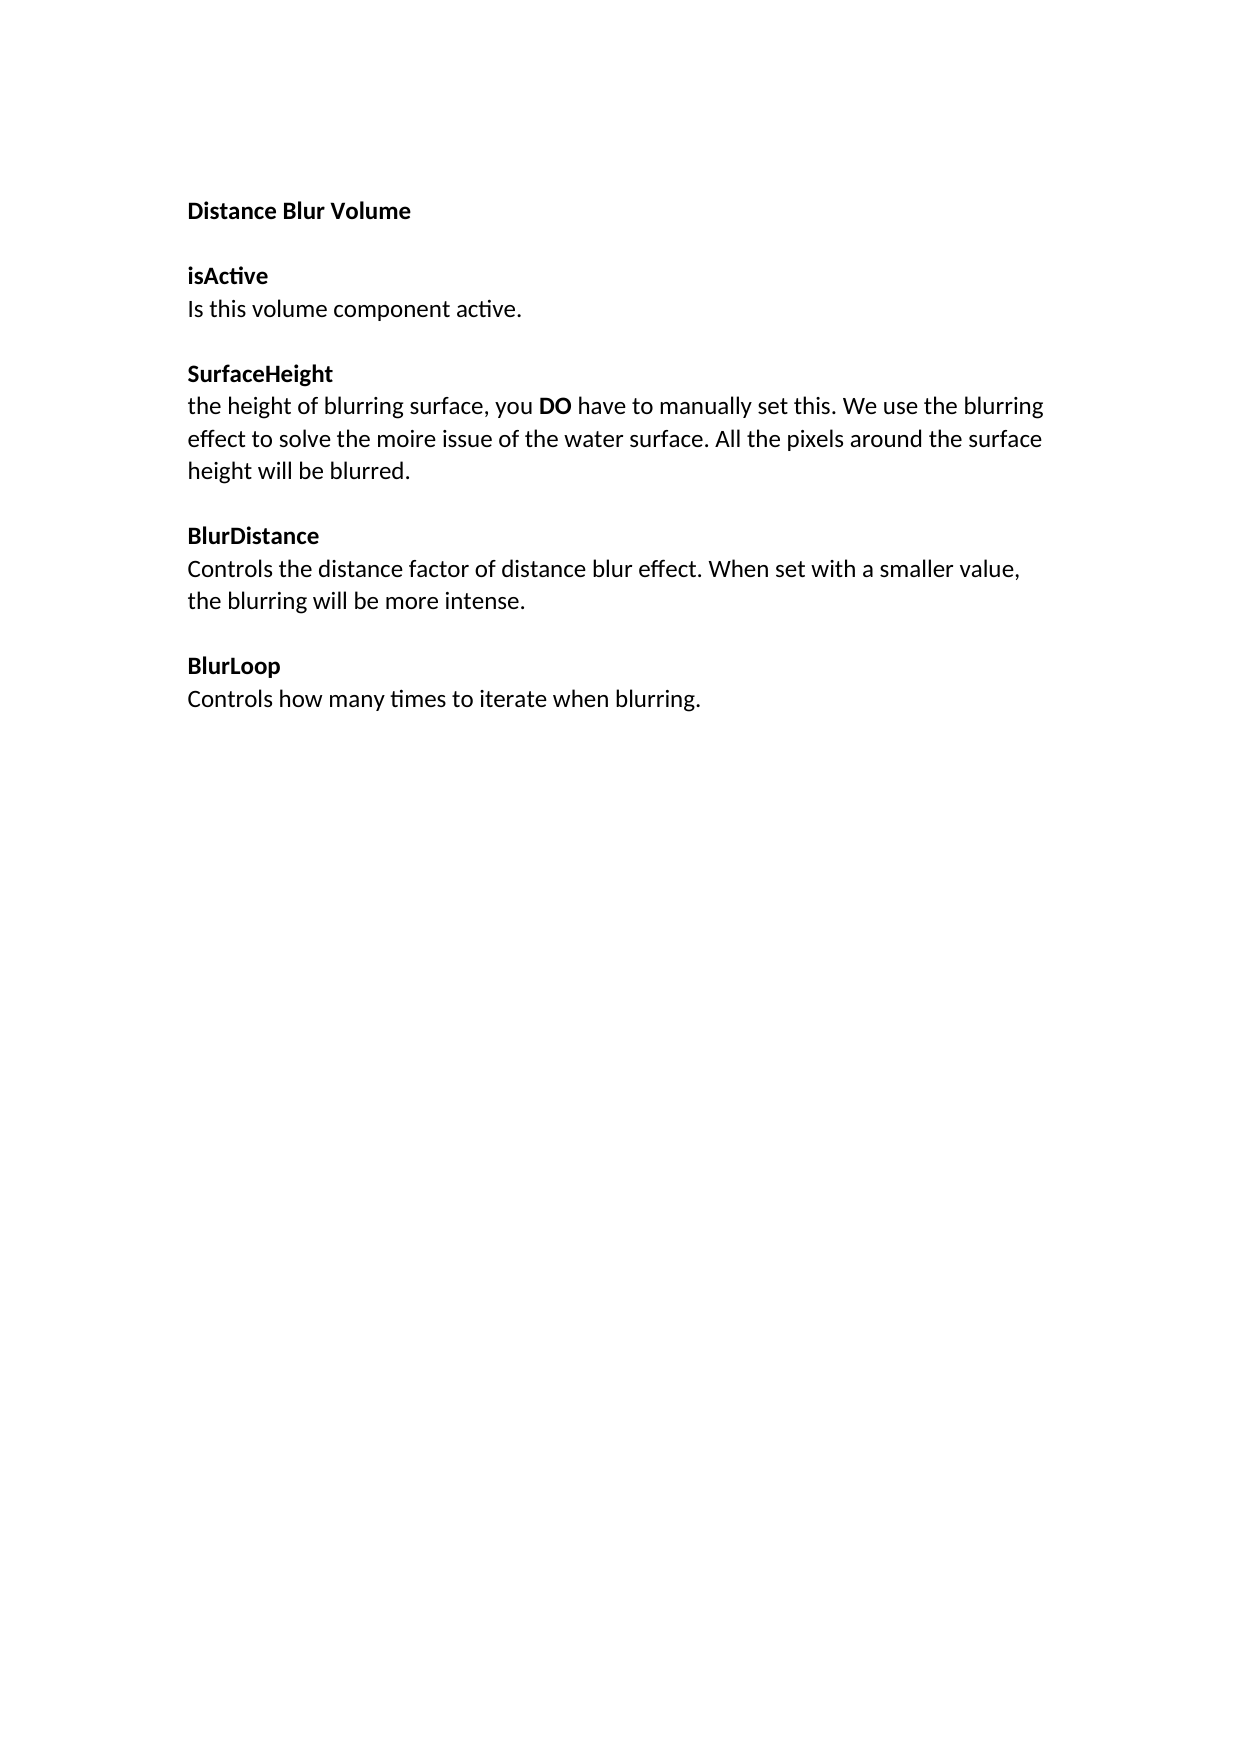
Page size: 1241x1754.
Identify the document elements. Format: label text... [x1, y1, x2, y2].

text Is this volume component active. [187, 292, 1053, 324]
text BlurLoop [187, 649, 1053, 682]
text Controls the distance factor of distance blur effect. When set with a smaller value, the blurring will be more intense. [187, 552, 1053, 617]
text Controls how many times to iterate when blurring. [187, 682, 1053, 714]
text Distance Blur Volume [187, 194, 1053, 227]
text SurfaceHeight [187, 357, 1053, 389]
text isActive [187, 259, 1053, 292]
text BlurDistance [187, 519, 1053, 552]
text the height of blurring surface, you DO have to manually set this. We use the blurring effect to solve the moire issue of the water surface. All the pixels around the surface height will be blurred. [187, 389, 1053, 487]
